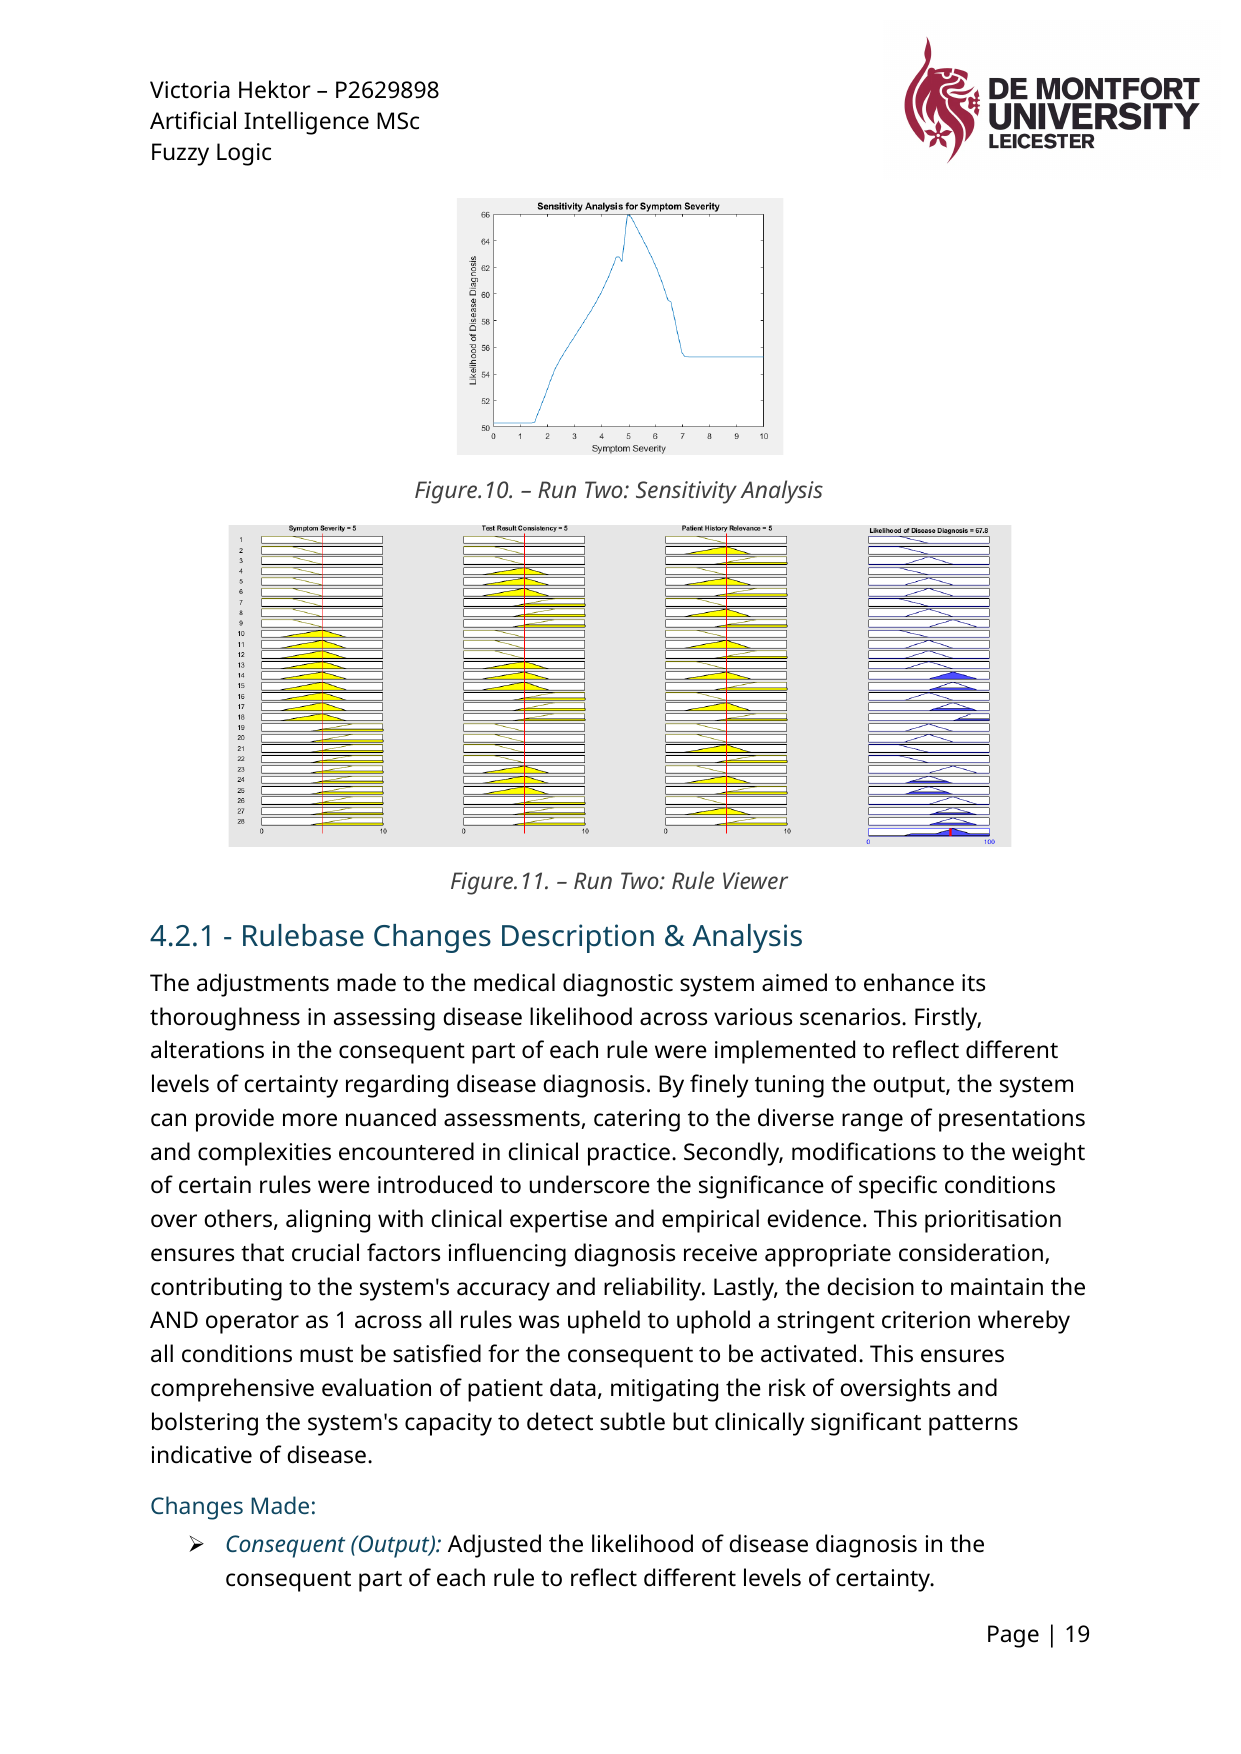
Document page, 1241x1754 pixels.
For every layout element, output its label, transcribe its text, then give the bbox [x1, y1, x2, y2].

picture [882, 20, 1222, 180]
text The adjustments made to the medical diagnostic system aimed to enhance its thoroughness in assessing disease likelihood across various scenarios. Firstly, alterations in the consequent part of each rule were implemented to reflect different levels of certainty regarding disease diagnosis. By finely tuning the output, the system can provide more nuanced assessments, catering to the diverse range of presentations and complexities encountered in clinical practice. Secondly, modifications to the weight of certain rules were introduced to underscore the significance of specific conditions over others, aligning with clinical expertise and empirical evidence. This prioritisation ensures that crucial factors influencing diagnosis receive appropriate consideration, contributing to the system's accuracy and reliability. Lastly, the decision to maintain the AND operator as 1 across all rules was upheld to uphold a stringent criterion whereby all conditions must be satisfied for the consequent to be activated. This ensures comprehensive evaluation of patient data, mitigating the risk of oversights and bolstering the system's capacity to detect subtle but clinically significant patterns indicative of disease. [150, 967, 1090, 1471]
picture [456, 198, 784, 455]
picture [228, 524, 1012, 847]
subtitle 4.2.1 - Rulebase Changes Description & Analysis [150, 916, 1090, 955]
text Figure.10. – Run Two: Sensitivity Analysis [150, 474, 1090, 505]
text Figure.11. – Run Two: Rule Viewer [150, 865, 1090, 897]
subtitle Changes Made: [150, 1490, 1090, 1521]
list Consequent (Output): Adjusted the likelihood of disease diagnosis in the consequent part of each rule to reflect different levels of certainty. [187, 1528, 1090, 1593]
